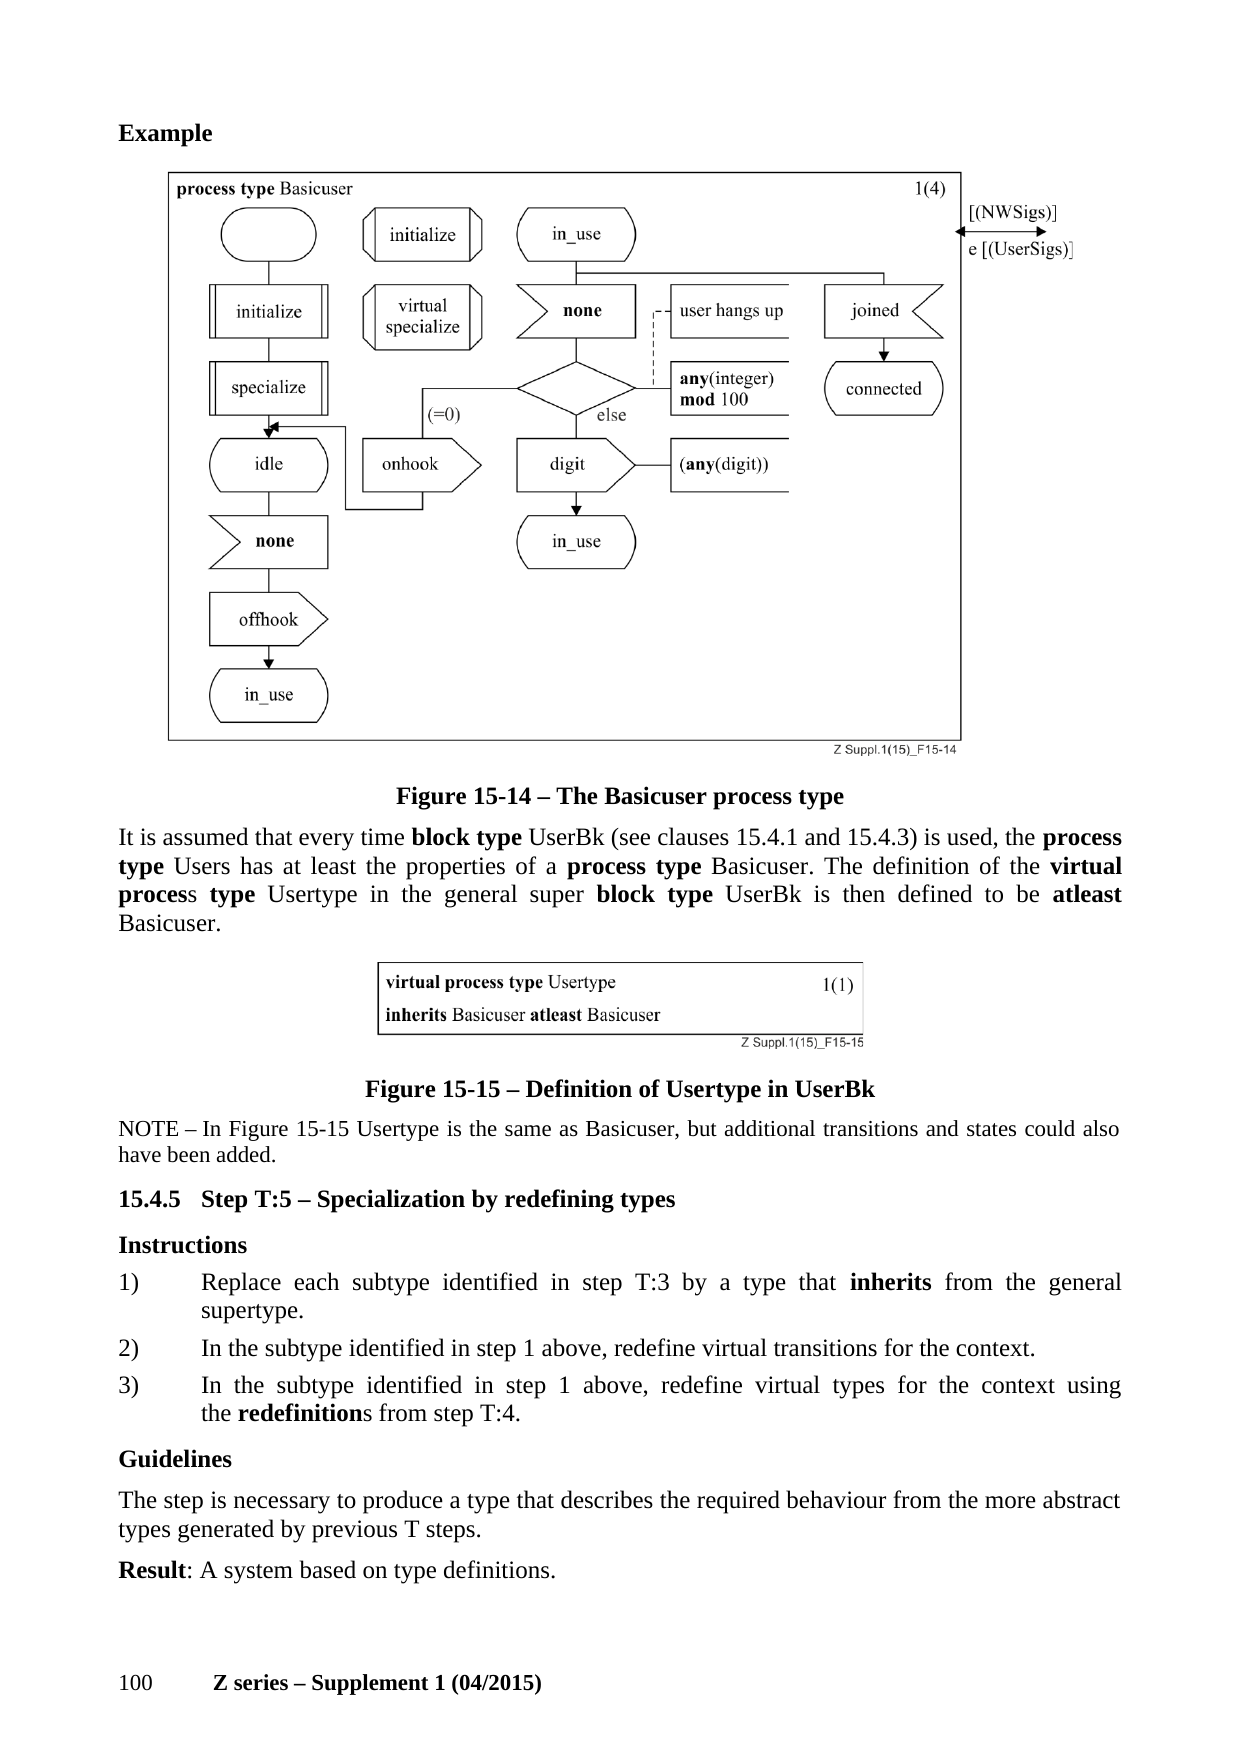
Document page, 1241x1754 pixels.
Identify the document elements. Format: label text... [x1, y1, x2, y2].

text 2) In the subtype identified in step 1 above, redefine virtual transitions for the context. [118, 1333, 1122, 1361]
subtitle Example [118, 118, 1122, 147]
text 3) In the subtype identified in step 1 above, redefine virtual types for the context using the redefinitions from step T:4. [118, 1370, 1122, 1427]
subtitle Guidelines [118, 1444, 1122, 1473]
text The step is necessary to produce a type that describes the required behaviour from the more abstract types generated by previous T steps. [118, 1485, 1122, 1543]
title Figure 15-15 – Definition of Usertype in UserBk [118, 1074, 1122, 1102]
picture [377, 962, 864, 1049]
text NOTE – In Figure 15-15 Usertype is the same as Basicuser, but additional transitions and states could also have been added. [118, 1115, 1122, 1168]
title Figure 15-14 – The Basicuser process type [118, 781, 1122, 809]
subtitle Instructions [118, 1230, 1122, 1258]
text It is assumed that every time block type UserBk (see clauses 15.4.1 and 15.4.3) is used, the process type Users has at least the properties of a process type Basicuser. The definition of the virtual process type Usertype in the general super block type UserBk is then defined to be atleast Basicuser. [118, 822, 1122, 937]
picture [167, 171, 1073, 756]
subtitle 15.4.5 Step T:5 – Specialization by redefining types [118, 1184, 1122, 1213]
text 1) Replace each subtype identified in step T:3 by a type that inherits from the general supertype. [118, 1267, 1122, 1324]
text Result: A system based on type definitions. [118, 1555, 1122, 1584]
